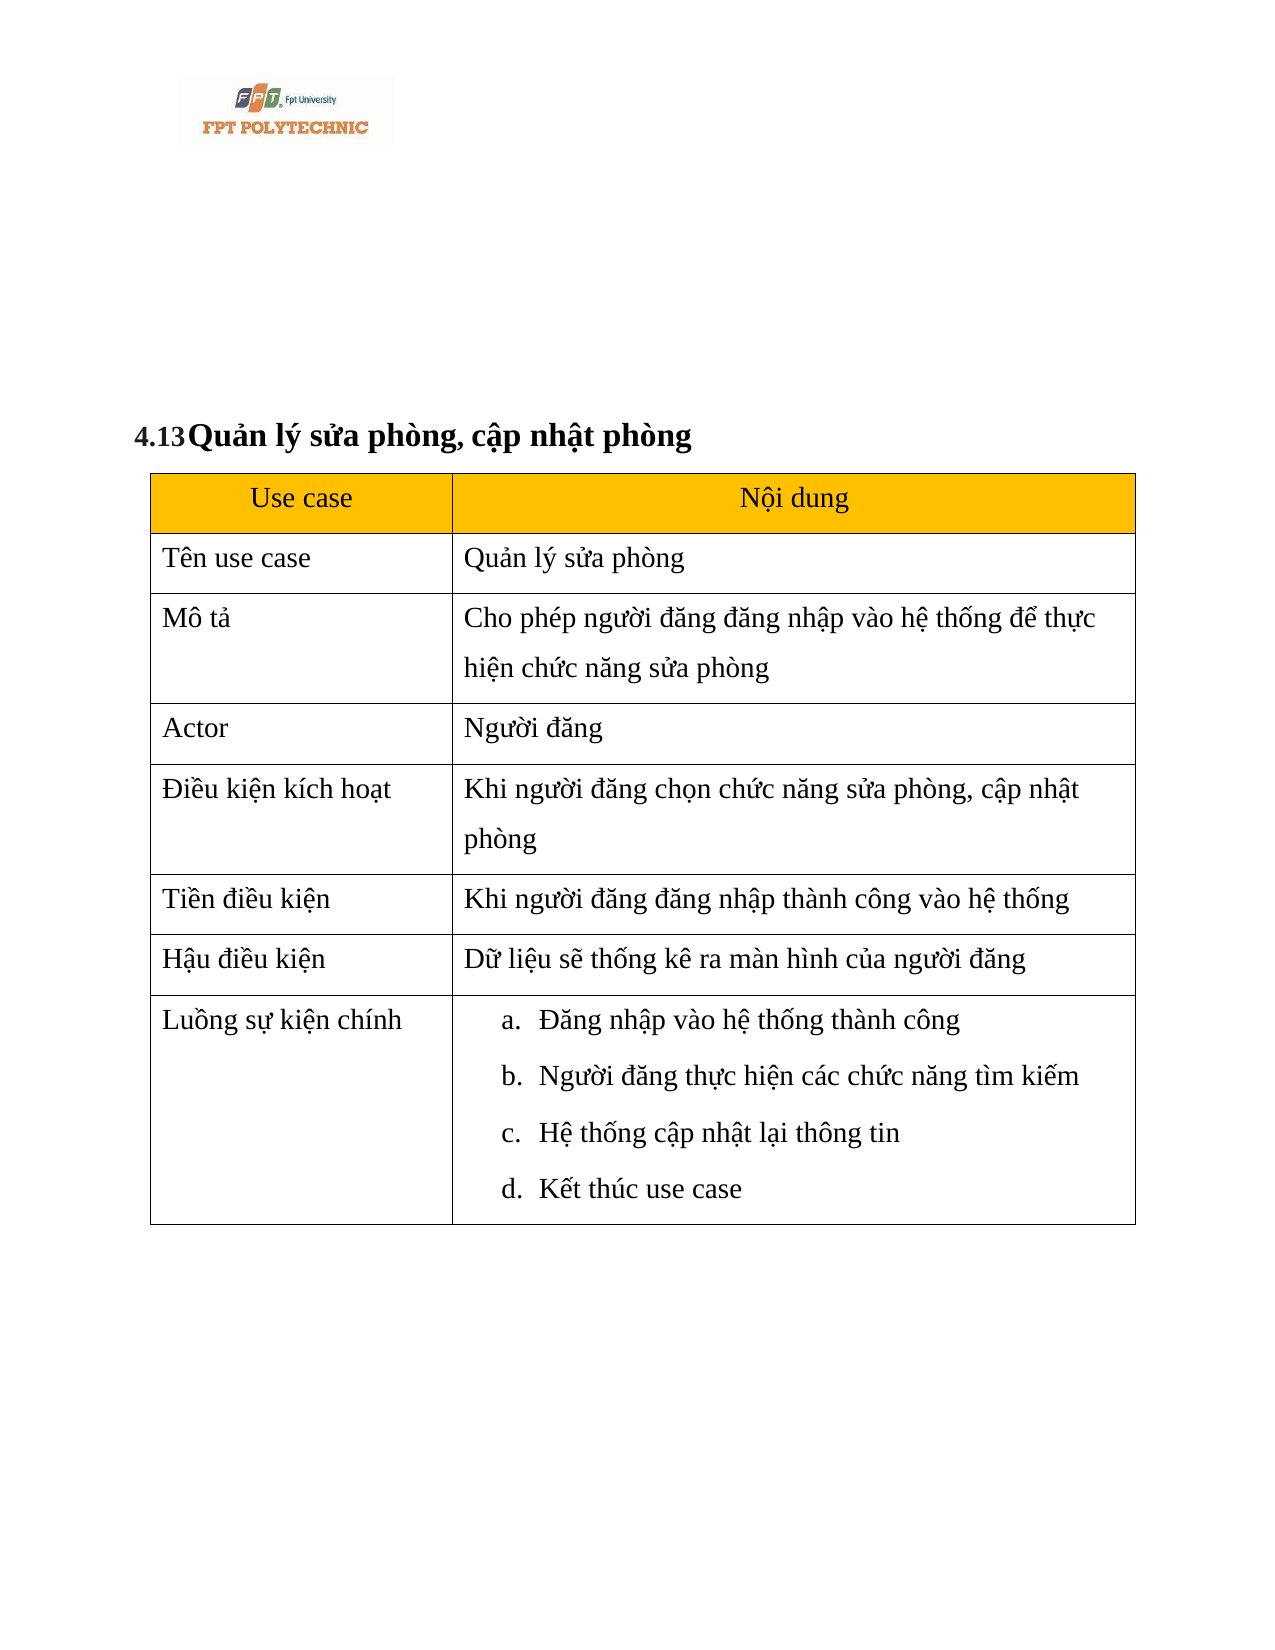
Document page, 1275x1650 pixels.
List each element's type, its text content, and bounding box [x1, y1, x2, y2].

table_cell Cho phép người đăng đăng nhập vào hệ thống để thực hiện chức năng sửa phòng [453, 594, 1135, 703]
table_header Use case [151, 474, 452, 533]
table_cell Điều kiện kích hoạt [151, 765, 452, 874]
table_cell Actor [151, 704, 452, 763]
table_cell Tên use case [151, 534, 452, 593]
table_cell Hậu điều kiện [151, 935, 452, 994]
table_cell Khi người đăng chọn chức năng sửa phòng, cập nhật phòng [453, 765, 1135, 874]
table_cell Luồng sự kiện chính [151, 996, 452, 1224]
table_cell Người đăng [453, 704, 1135, 763]
picture [177, 75, 395, 146]
table_cell Tiền điều kiện [151, 875, 452, 934]
table_cell Mô tả [151, 594, 452, 703]
table_cell Dữ liệu sẽ thống kê ra màn hình của người đăng [453, 935, 1135, 994]
subtitle Quản lý sửa phòng, cập nhật phòng [134, 415, 1198, 453]
table_header Nội dung [453, 474, 1135, 533]
table_cell Khi người đăng đăng nhập thành công vào hệ thống [453, 875, 1135, 934]
table_cell Đăng nhập vào hệ thống thành công Người đăng thực hiện các chức năng tìm kiếm Hệ thống cập nhật lại thông tin Kết thúc use case [453, 996, 1135, 1224]
table_cell Quản lý sửa phòng [453, 534, 1135, 593]
